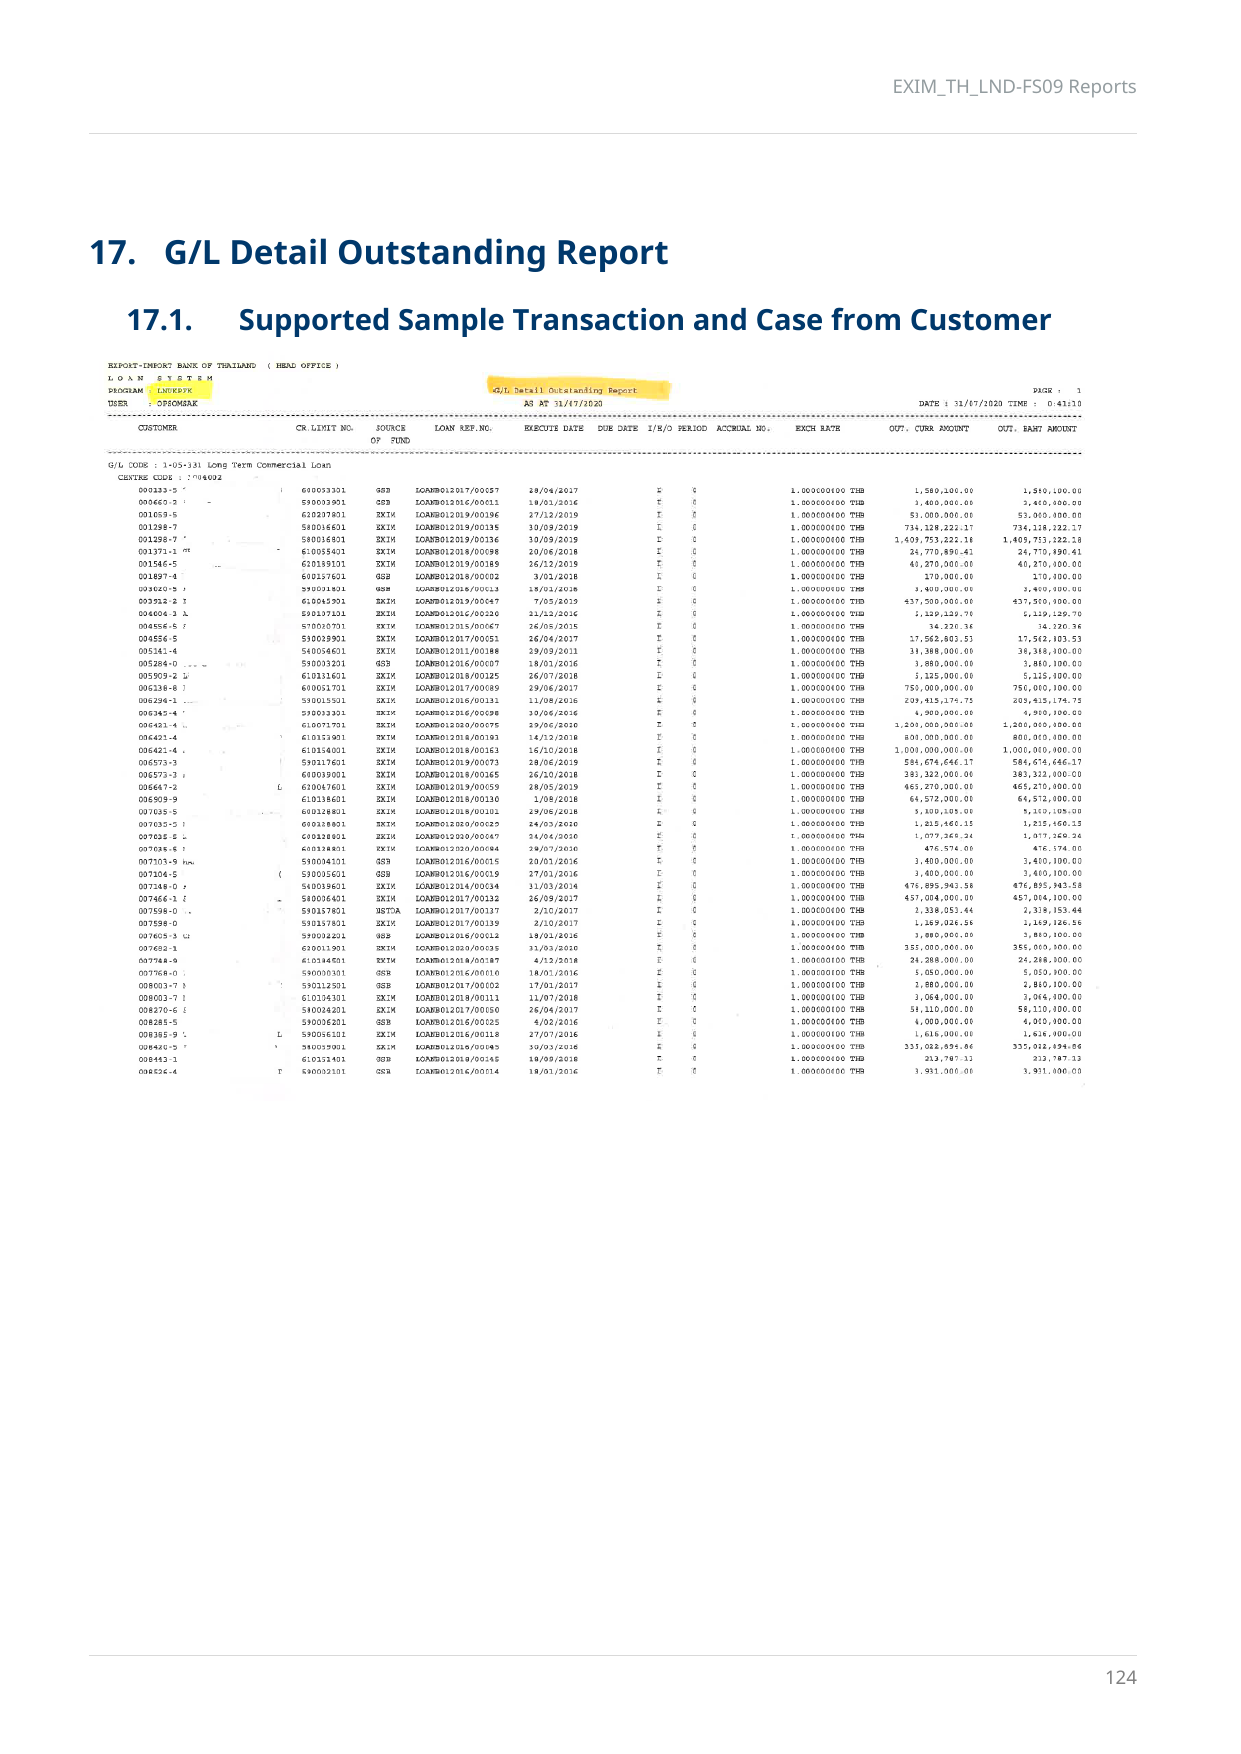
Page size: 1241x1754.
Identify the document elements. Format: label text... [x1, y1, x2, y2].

picture [88, 351, 1137, 1101]
subtitle G/L Detail Outstanding Report [89, 229, 1137, 274]
subtitle Supported Sample Transaction and Case from Customer [126, 299, 1137, 339]
